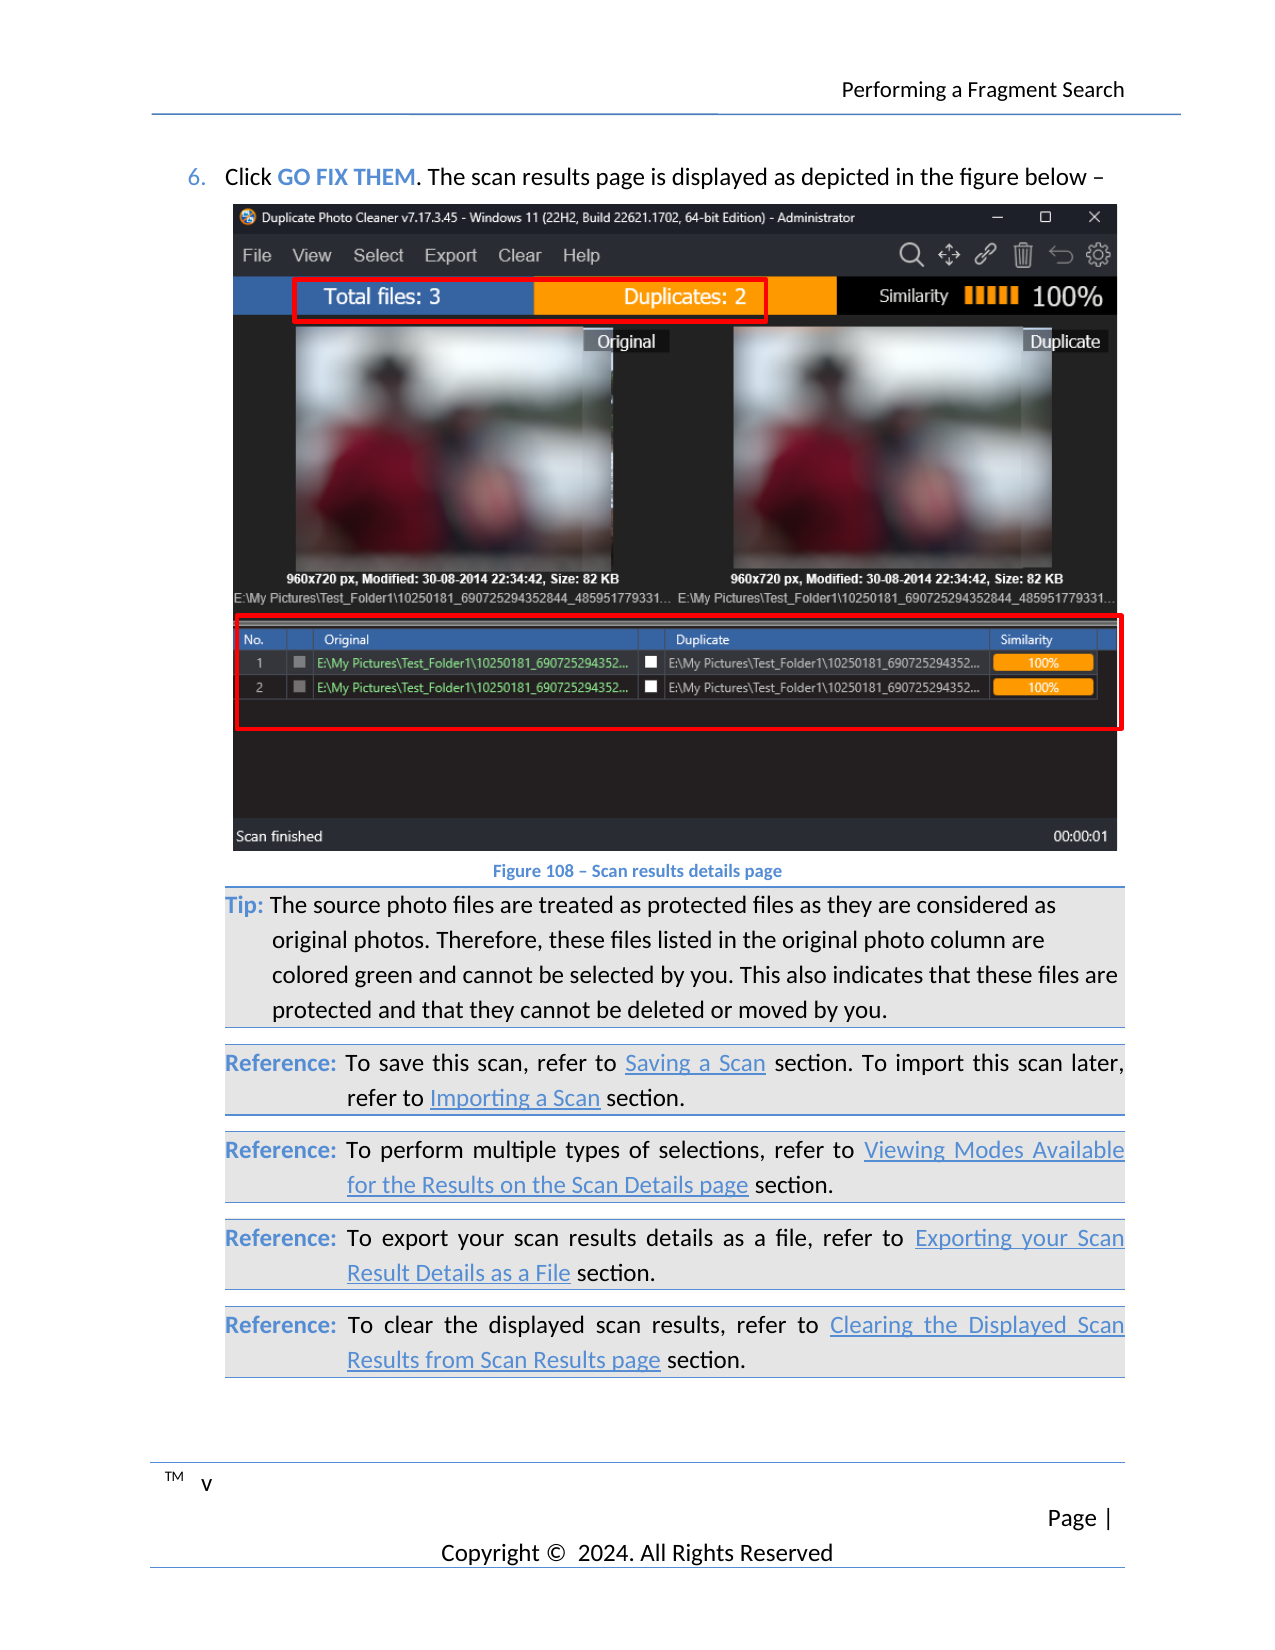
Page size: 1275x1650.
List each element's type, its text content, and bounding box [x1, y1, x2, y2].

text Tip: The source photo files are treated as protected files as they are considered as original photos. Therefore, these files listed in the original photo column are colored green and cannot be selected by you. This also indicates that these files are protected and that they cannot be deleted or moved by you. [225, 888, 1125, 1027]
text Reference: To export your scan results details as a file, refer to Exporting your Scan Result Details as a File section. [225, 1220, 1125, 1289]
text Reference: To perform multiple types of selections, refer to Viewing Modes Available for the Results on the Scan Details page section. [225, 1132, 1125, 1202]
text Reference: To clear the displayed scan results, refer to Clearing the Displayed Scan Results from Scan Results page section. [225, 1307, 1125, 1377]
list Click GO FIX THEM. The scan results page is displayed as depicted in the figure below – [187, 161, 1125, 192]
text Reference: To save this scan, refer to Saving a Scan section. To import this scan later, refer to Importing a Scan section. [225, 1045, 1125, 1114]
text Figure 108 – Scan results details page [150, 859, 1125, 882]
picture [233, 204, 1118, 851]
picture [239, 618, 1118, 727]
